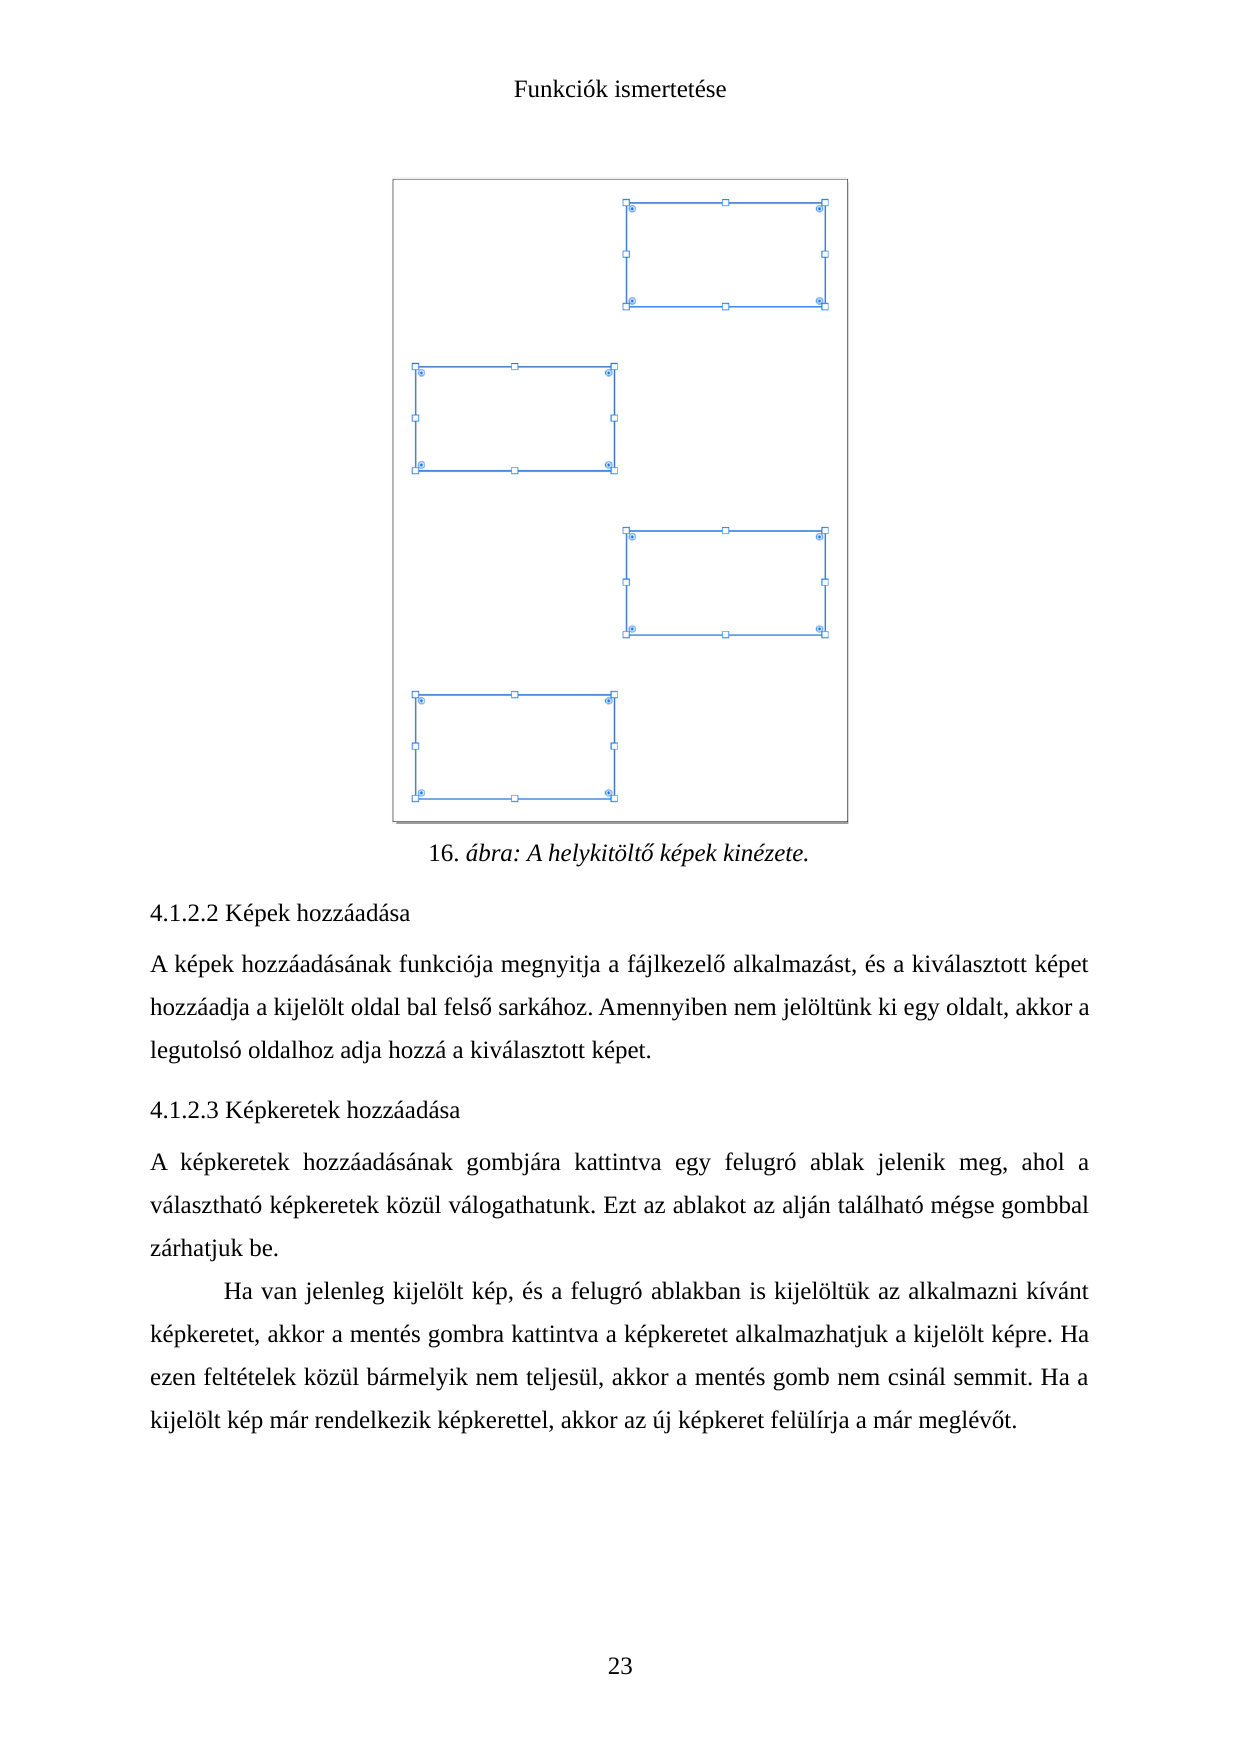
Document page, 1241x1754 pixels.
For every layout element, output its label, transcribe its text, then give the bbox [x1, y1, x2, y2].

subtitle 4.1.2.2 Képek hozzáadása [150, 898, 1090, 926]
picture [391, 177, 849, 824]
text A képkeretek hozzáadásának gombjára kattintva egy felugró ablak jelenik meg, ahol a választható képkeretek közül válogathatunk. Ezt az ablakot az alján található mégse gombbal zárhatjuk be. [150, 1147, 1090, 1262]
text Ha van jelenleg kijelölt kép, és a felugró ablakban is kijelöltük az alkalmazni kívánt képkeretet, akkor a mentés gombra kattintva a képkeretet alkalmazhatjuk a kijelölt képre. Ha ezen feltételek közül bármelyik nem teljesül, akkor a mentés gomb nem csinál semmit. Ha a kijelölt kép már rendelkezik képkerettel, akkor az új képkeret felülírja a már meglévőt. [150, 1276, 1090, 1434]
subtitle 4.1.2.3 Képkeretek hozzáadása [150, 1095, 1090, 1124]
text A képek hozzáadásának funkciója megnyitja a fájlkezelő alkalmazást, és a kiválasztott képet hozzáadja a kijelölt oldal bal felső sarkához. Amennyiben nem jelöltünk ki egy oldalt, akkor a legutolsó oldalhoz adja hozzá a kiválasztott képet. [150, 949, 1090, 1064]
